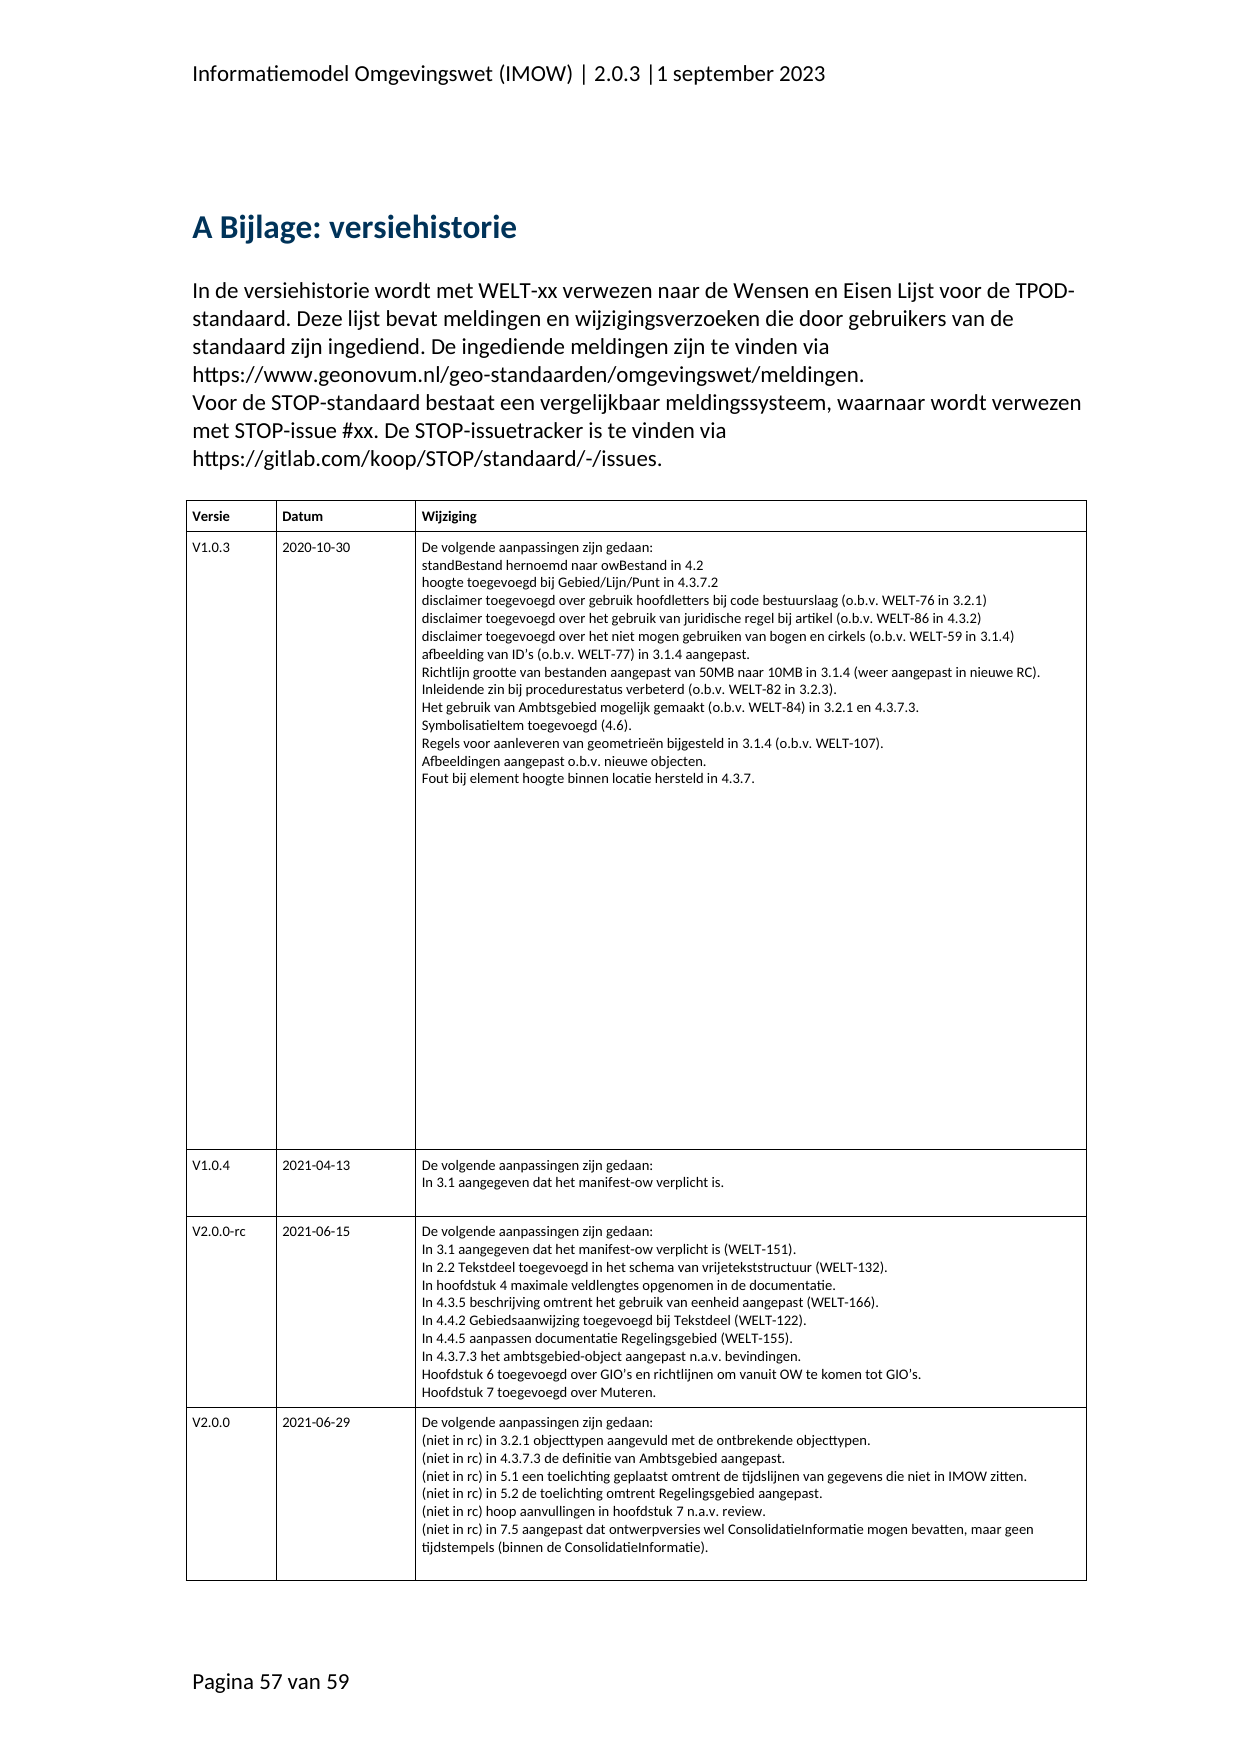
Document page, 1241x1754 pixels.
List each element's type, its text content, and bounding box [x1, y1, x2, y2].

subtitle A Bijlage: versiehistorie [192, 206, 1092, 247]
table_header Versie [187, 501, 276, 531]
table_cell De volgende aanpassingen zijn gedaan: In 3.1 aangegeven dat het manifest-ow verplicht is. [416, 1150, 1086, 1216]
table_cell V1.0.3 [187, 532, 276, 1149]
table_cell 2021-06-15 [277, 1217, 415, 1407]
table_cell 2021-06-29 [277, 1408, 415, 1580]
table_cell 2020-10-30 [277, 532, 415, 1149]
text Voor de STOP-standaard bestaat een vergelijkbaar meldingssysteem, waarnaar wordt verwezen met STOP-issue #xx. De STOP-issuetracker is te vinden via https://gitlab.com/koop/STOP/standaard/-/issues. [192, 388, 1092, 472]
table_header Wijziging [416, 501, 1086, 531]
text In de versiehistorie wordt met WELT-xx verwezen naar de Wensen en Eisen Lijst voor de TPOD-standaard. Deze lijst bevat meldingen en wijzigingsverzoeken die door gebruikers van de standaard zijn ingediend. De ingediende meldingen zijn te vinden via https://www.geonovum.nl/geo-standaarden/omgevingswet/meldingen. [192, 276, 1092, 388]
table_cell De volgende aanpassingen zijn gedaan: standBestand hernoemd naar owBestand in 4.2 hoogte toegevoegd bij Gebied/Lijn/Punt in 4.3.7.2 disclaimer toegevoegd over gebruik hoofdletters bij code bestuurslaag (o.b.v. WELT-76 in 3.2.1) disclaimer toegevoegd over het gebruik van juridische regel bij artikel (o.b.v. WELT-86 in 4.3.2) disclaimer toegevoegd over het niet mogen gebruiken van bogen en cirkels (o.b.v. WELT-59 in 3.1.4) afbeelding van ID’s (o.b.v. WELT-77) in 3.1.4 aangepast. Richtlijn grootte van bestanden aangepast van 50MB naar 10MB in 3.1.4 (weer aangepast in nieuwe RC). Inleidende zin bij procedurestatus verbeterd (o.b.v. WELT-82 in 3.2.3). Het gebruik van Ambtsgebied mogelijk gemaakt (o.b.v. WELT-84) in 3.2.1 en 4.3.7.3. SymbolisatieItem toegevoegd (4.6). Regels voor aanleveren van geometrieën bijgesteld in 3.1.4 (o.b.v. WELT-107). Afbeeldingen aangepast o.b.v. nieuwe objecten. Fout bij element hoogte binnen locatie hersteld in 4.3.7. [416, 532, 1086, 1149]
table_cell De volgende aanpassingen zijn gedaan: In 3.1 aangegeven dat het manifest-ow verplicht is (WELT-151). In 2.2 Tekstdeel toegevoegd in het schema van vrijetekststructuur (WELT-132). In hoofdstuk 4 maximale veldlengtes opgenomen in de documentatie. In 4.3.5 beschrijving omtrent het gebruik van eenheid aangepast (WELT-166). In 4.4.2 Gebiedsaanwijzing toegevoegd bij Tekstdeel (WELT-122). In 4.4.5 aanpassen documentatie Regelingsgebied (WELT-155). In 4.3.7.3 het ambtsgebied-object aangepast n.a.v. bevindingen. Hoofdstuk 6 toegevoegd over GIO’s en richtlijnen om vanuit OW te komen tot GIO’s. Hoofdstuk 7 toegevoegd over Muteren. [416, 1217, 1086, 1407]
table_cell V2.0.0 [187, 1408, 276, 1580]
table_header Datum [277, 501, 415, 531]
table_cell V2.0.0-rc [187, 1217, 276, 1407]
table_cell De volgende aanpassingen zijn gedaan: (niet in rc) in 3.2.1 objecttypen aangevuld met de ontbrekende objecttypen. (niet in rc) in 4.3.7.3 de definitie van Ambtsgebied aangepast. (niet in rc) in 5.1 een toelichting geplaatst omtrent de tijdslijnen van gegevens die niet in IMOW zitten. (niet in rc) in 5.2 de toelichting omtrent Regelingsgebied aangepast. (niet in rc) hoop aanvullingen in hoofdstuk 7 n.a.v. review. (niet in rc) in 7.5 aangepast dat ontwerpversies wel ConsolidatieInformatie mogen bevatten, maar geen tijdstempels (binnen de ConsolidatieInformatie). [416, 1408, 1086, 1580]
table_cell 2021-04-13 [277, 1150, 415, 1216]
table_cell V1.0.4 [187, 1150, 276, 1216]
